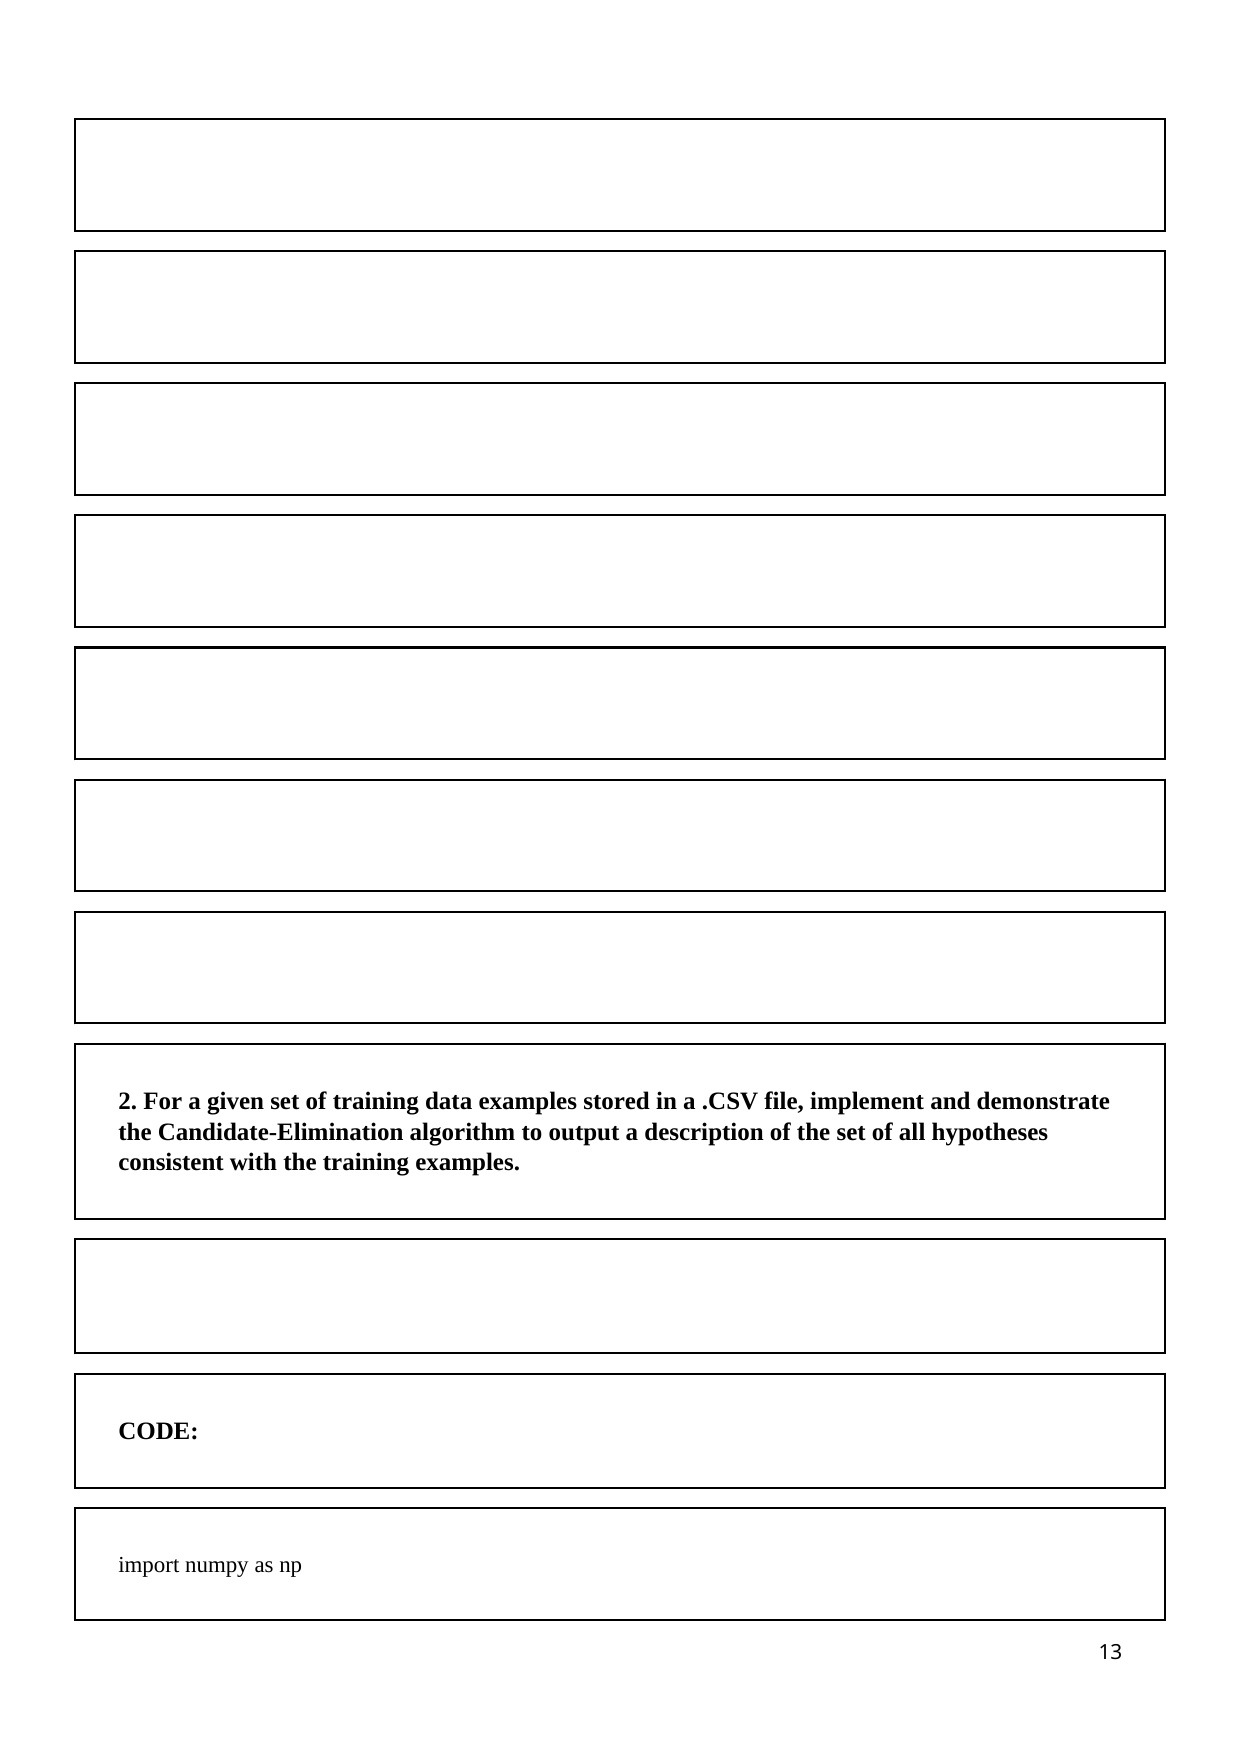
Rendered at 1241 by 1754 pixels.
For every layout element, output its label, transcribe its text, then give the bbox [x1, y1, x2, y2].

text 2. For a given set of training data examples stored in a .CSV file, implement and demonstrate the Candidate-Elimination algorithm to output a description of the set of all hypotheses consistent with the training examples. [76, 1045, 1164, 1218]
text import numpy as np [76, 1509, 1164, 1619]
text CODE: [76, 1375, 1164, 1487]
